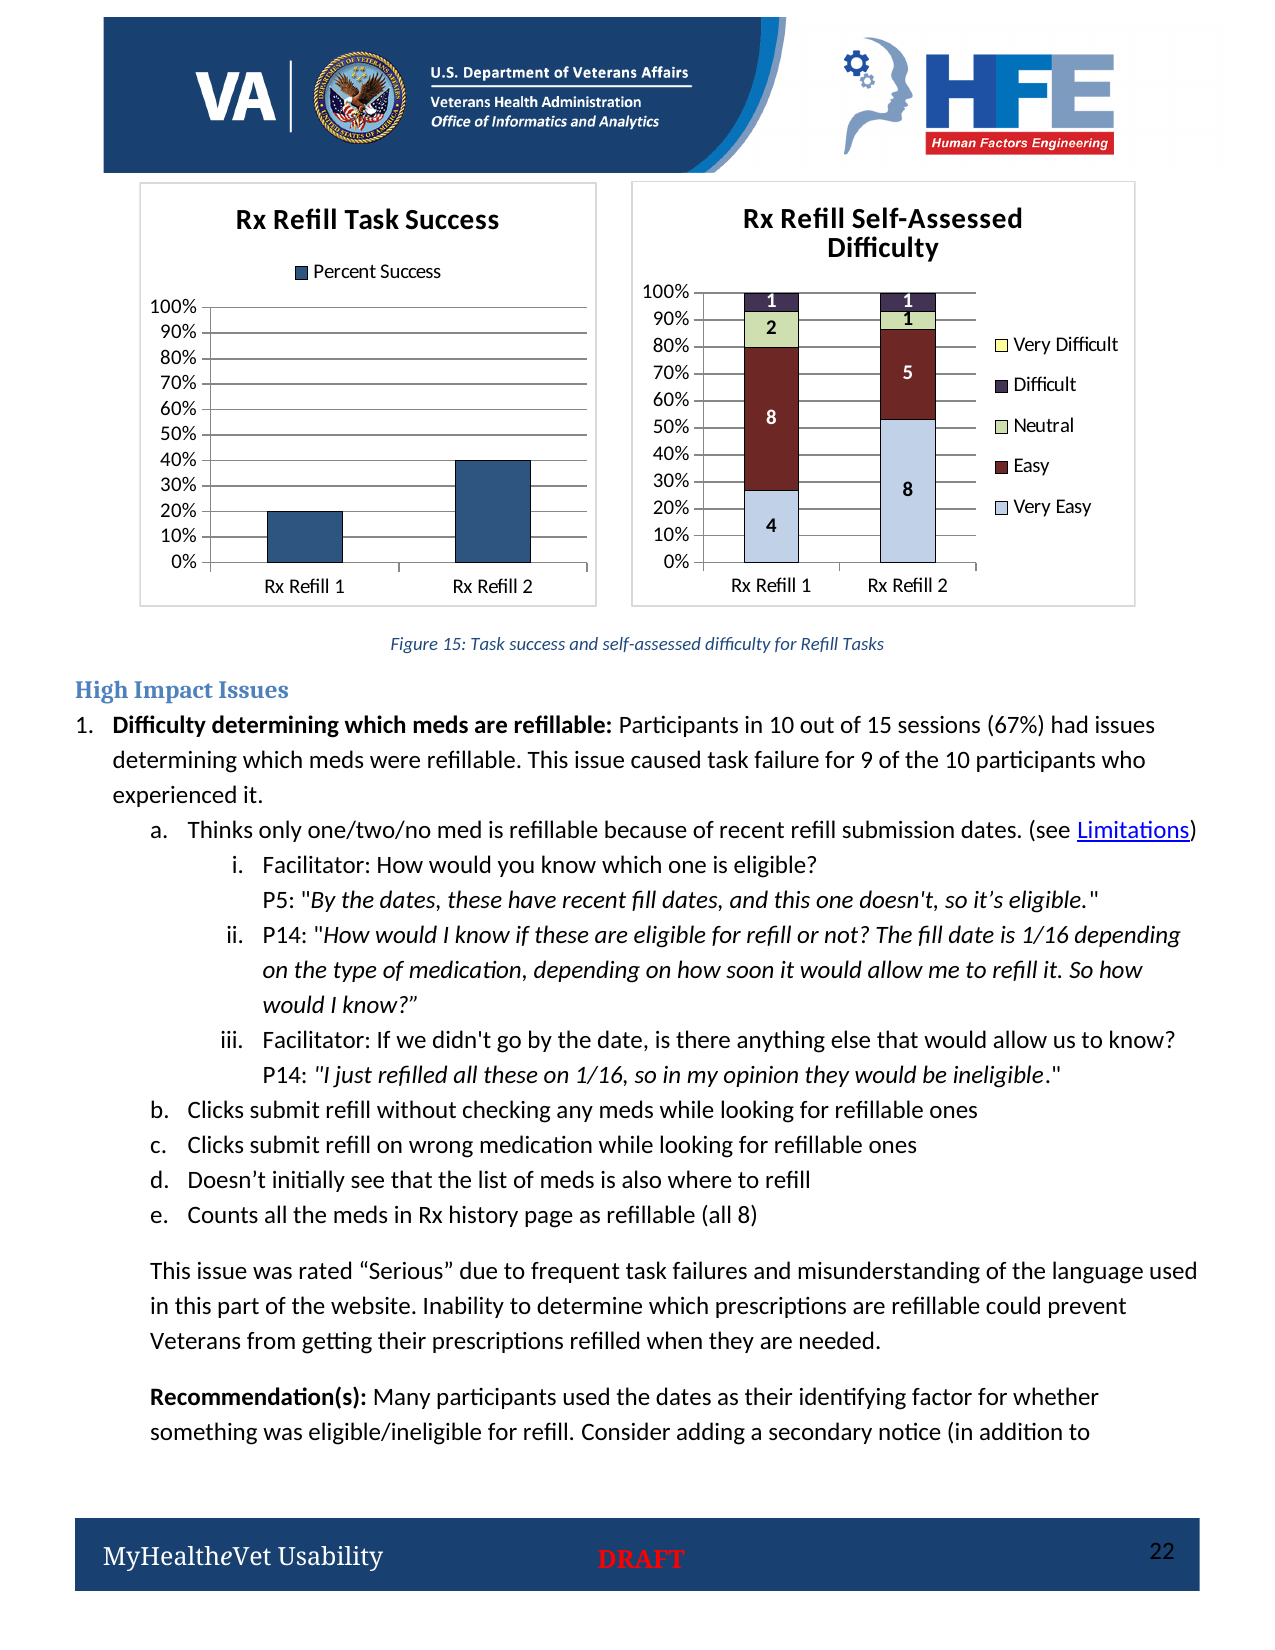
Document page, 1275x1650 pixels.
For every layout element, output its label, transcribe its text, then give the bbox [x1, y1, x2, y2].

picture [75, 1518, 1200, 1591]
picture [103, 17, 1227, 173]
list Thinks only one/two/no med is refillable because of recent refill submission dates. (see Limitations) [150, 814, 1200, 845]
text This issue was rated “Serious” due to frequent task failures and misunderstanding of the language used in this part of the website. Inability to determine which prescriptions are refillable could prevent Veterans from getting their prescriptions refilled when they are needed. [150, 1255, 1200, 1356]
list Facilitator: How would you know which one is eligible? [244, 849, 1200, 880]
list Doesn’t initially see that the list of meds is also where to refill [150, 1164, 1200, 1195]
subtitle High Impact Issues [75, 676, 1200, 705]
list Clicks submit refill on wrong medication while looking for refillable ones [150, 1129, 1200, 1160]
list Counts all the meds in Rx history page as refillable (all 8) [150, 1199, 1200, 1230]
list P14: "I just refilled all these on 1/16, so in my opinion they would be ineligible." [262, 1059, 1200, 1090]
list Clicks submit refill without checking any meds while looking for refillable ones [150, 1094, 1200, 1125]
list Facilitator: If we didn't go by the date, is there anything else that would allow us to know? [244, 1024, 1200, 1055]
text Figure 15: Task success and self-assessed difficulty for Refill Tasks [75, 632, 1200, 655]
list P5: "By the dates, these have recent fill dates, and this one doesn't, so it’s eligible." [262, 884, 1200, 915]
list Difficulty determining which meds are refillable: Participants in 10 out of 15 sessions (67%) had issues determining which meds were refillable. This issue caused task failure for 9 of the 10 participants who experienced it. [75, 709, 1200, 810]
list P14: "How would I know if these are eligible for refill or not? The fill date is 1/16 depending on the type of medication, depending on how soon it would allow me to refill it. So how would I know?” [244, 919, 1200, 1020]
